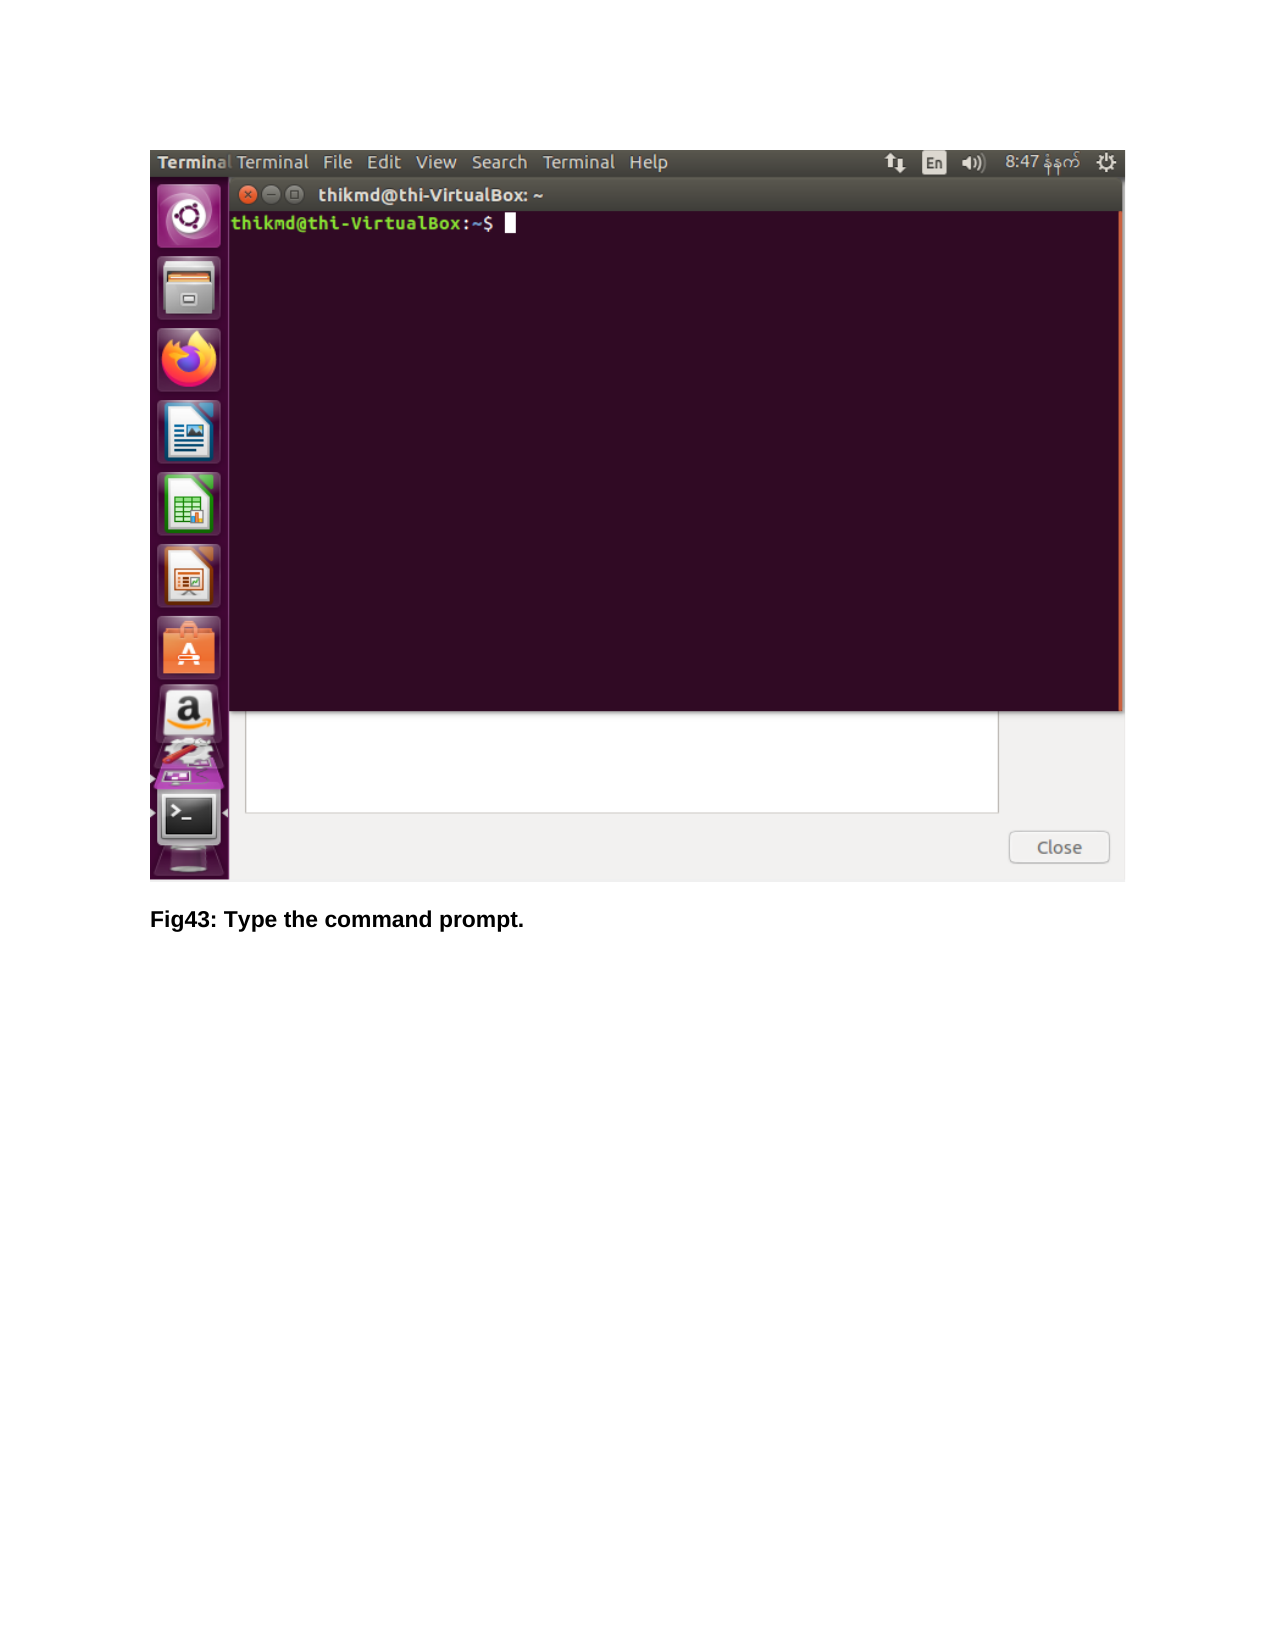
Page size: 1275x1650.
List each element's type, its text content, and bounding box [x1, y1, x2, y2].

picture [150, 150, 1125, 882]
text Fig43: Type the command prompt. [150, 906, 1125, 933]
